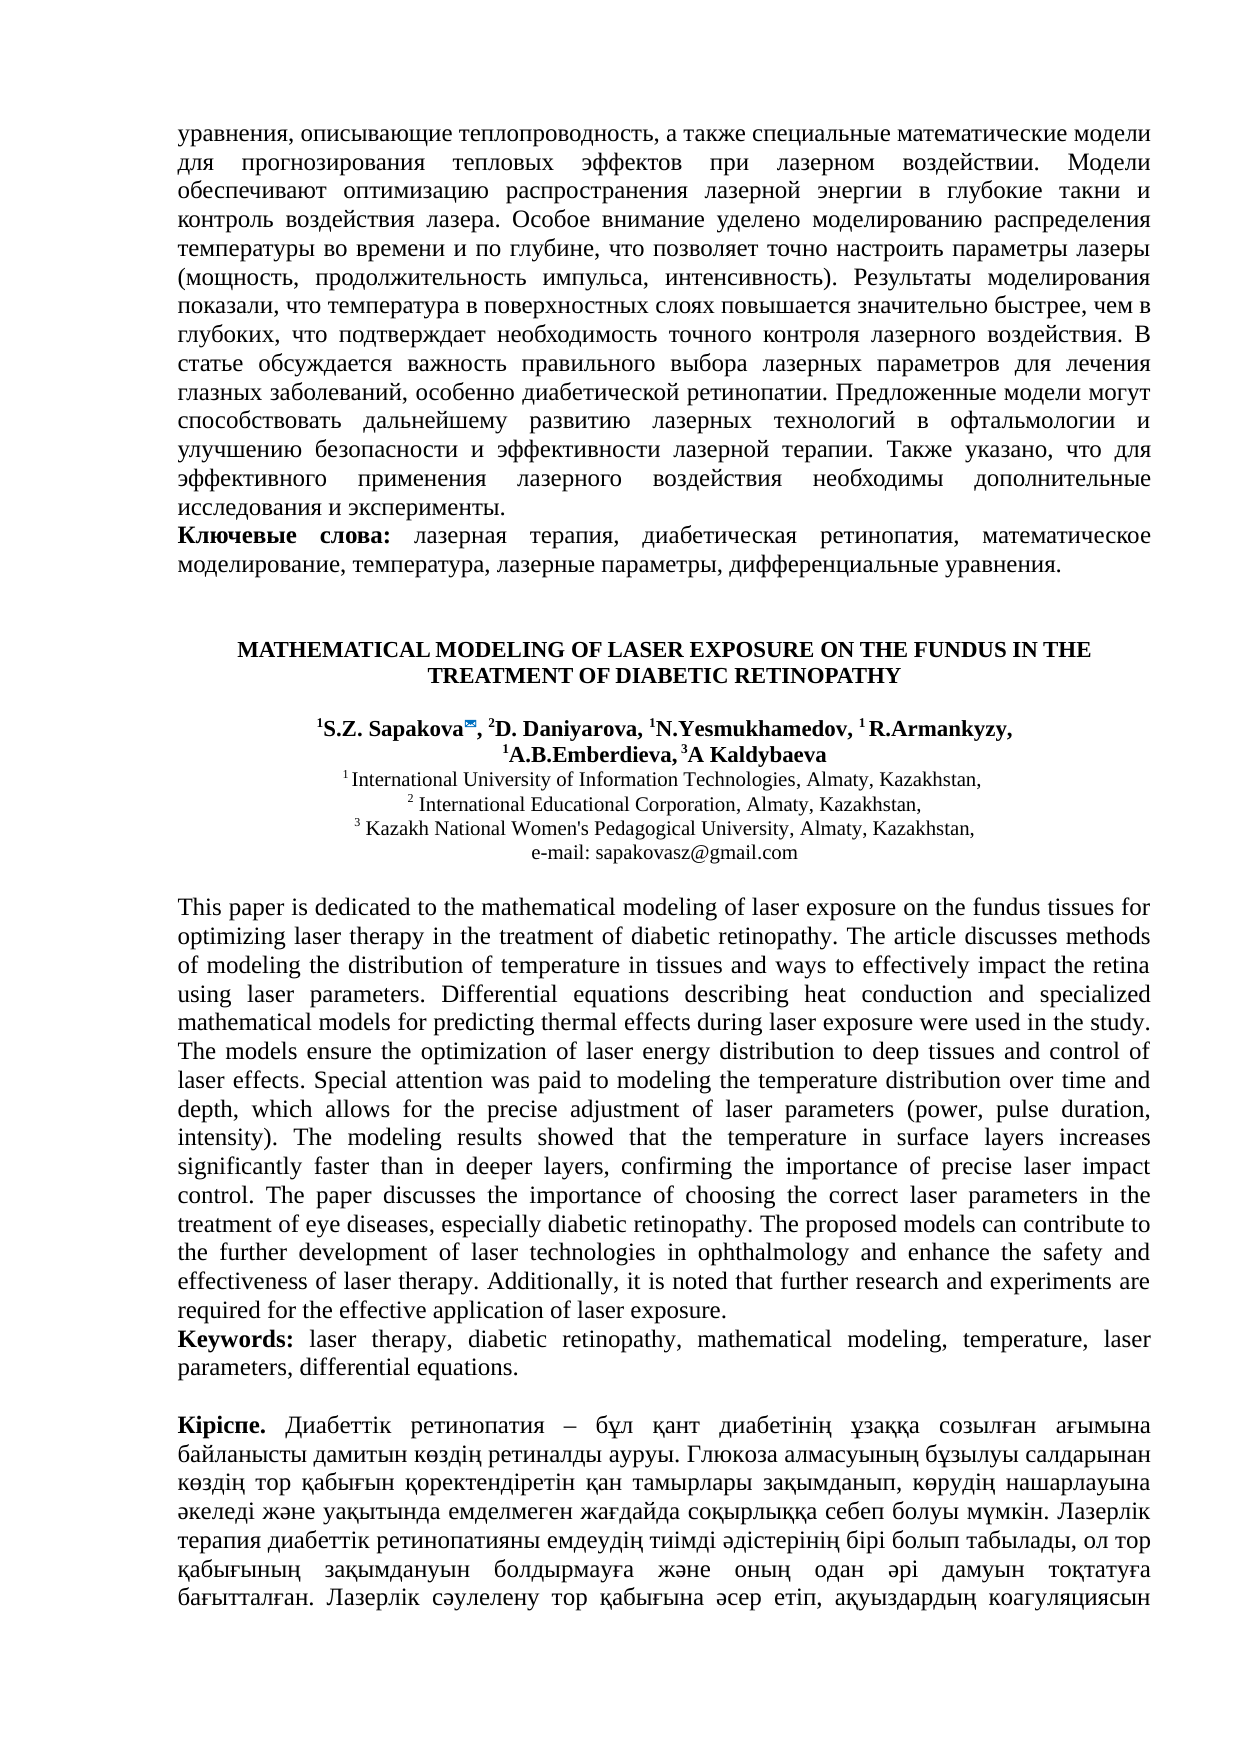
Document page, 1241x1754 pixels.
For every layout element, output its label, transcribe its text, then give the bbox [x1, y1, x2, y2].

text 1S.Z. Sapakova, 2D. Daniyarova, 1N.Yesmukhamedov, 1 R.Armankyzy, [177, 715, 1152, 741]
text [177, 1410, 1152, 1611]
text e-mail: sapakovasz@gmail.com [177, 839, 1152, 864]
text 1 International University of Information Technologies, Almaty, Kazakhstan, 2 International Educational Corporation, Almaty, Kazakhstan, 3 Kazakh National Women's Pedagogical University, Almaty, Kazakhstan, [177, 767, 1152, 839]
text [177, 118, 1152, 521]
text This paper is dedicated to the mathematical modeling of laser exposure on the fundus tissues for optimizing laser therapy in the treatment of diabetic retinopathy. The article discusses methods of modeling the distribution of temperature in tissues and ways to effectively impact the retina using laser parameters. Differential equations describing heat conduction and specialized mathematical models for predicting thermal effects during laser exposure were used in the study. The models ensure the optimization of laser energy distribution to deep tissues and control of laser effects. Special attention was paid to modeling the temperature distribution over time and depth, which allows for the precise adjustment of laser parameters (power, pulse duration, intensity). The modeling results showed that the temperature in surface layers increases significantly faster than in deeper layers, confirming the importance of precise laser impact control. The paper discusses the importance of choosing the correct laser parameters in the treatment of eye diseases, especially diabetic retinopathy. The proposed models can contribute to the further development of laser technologies in ophthalmology and enhance the safety and effectiveness of laser therapy. Additionally, it is noted that further research and experiments are required for the effective application of laser exposure. [177, 892, 1152, 1324]
text 1A.B.Emberdieva, 3A Kaldybaeva [177, 741, 1152, 767]
text MATHEMATICAL MODELING OF LASER EXPOSURE ON THE FUNDUS IN THE TREATMENT OF DIABETIC RETINOPATHY [177, 636, 1152, 688]
text Ключевые слова: лазерная терапия, диабетическая ретинопатия, математическое моделирование, температура, лазерные параметры, дифференциальные уравнения. [177, 521, 1152, 578]
text Keywords: laser therapy, diabetic retinopathy, mathematical modeling, temperature, laser parameters, differential equations. [177, 1324, 1152, 1381]
